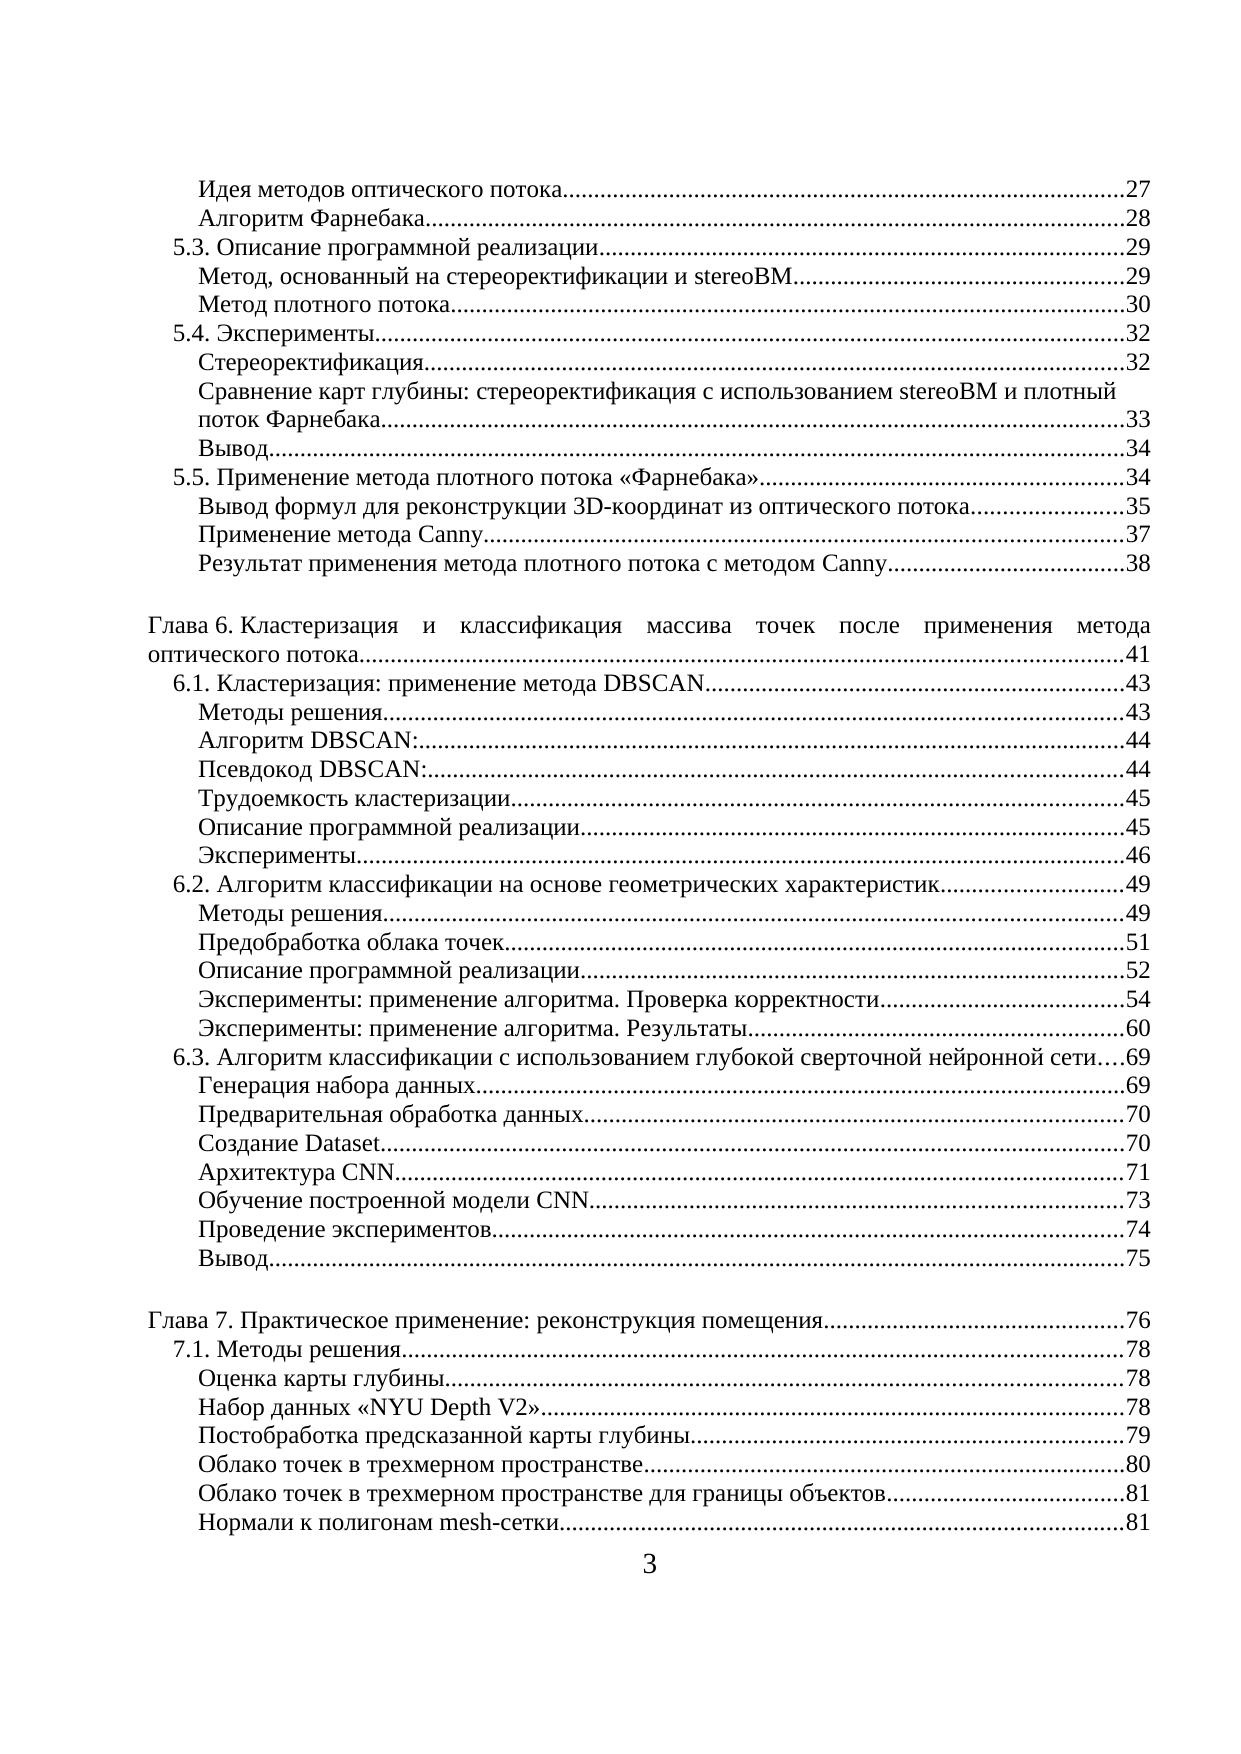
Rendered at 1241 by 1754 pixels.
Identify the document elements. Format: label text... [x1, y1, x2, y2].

text Метод плотного потока 30 [198, 289, 1152, 318]
text Результат применения метода плотного потока с методом Canny 38 [198, 548, 1152, 611]
text Проведение экспериментов 74 [198, 1214, 1152, 1243]
text Алгоритм DBSCAN: 44 [198, 726, 1152, 754]
text Вывод 34 [198, 433, 1152, 462]
text Методы решения 49 [198, 898, 1152, 927]
text Эксперименты: применение алгоритма. Проверка корректности 54 [198, 984, 1152, 1013]
text 5.5. Применение метода плотного потока «Фарнебака» 34 [173, 462, 1152, 491]
text Вывод 75 [198, 1243, 1152, 1305]
text 6.3. Алгоритм классификации с использованием глубокой сверточной нейронной сети 69 [173, 1042, 1152, 1071]
text Облако точек в трехмерном пространстве 80 [198, 1449, 1152, 1478]
text Описание программной реализации 52 [198, 956, 1152, 984]
text Создание Dataset 70 [198, 1128, 1152, 1157]
text Глава 6. Кластеризация и классификация массива точек после применения метода оптического потока 41 [148, 611, 1152, 668]
text 7.1. Методы решения 78 [173, 1334, 1152, 1363]
text Генерация набора данных 69 [198, 1071, 1152, 1099]
text Стереоректификация 32 [198, 347, 1152, 376]
text Облако точек в трехмерном пространстве для границы объектов 81 [198, 1478, 1152, 1507]
text Эксперименты 46 [198, 841, 1152, 869]
text Предварительная обработка данных 70 [198, 1099, 1152, 1128]
text Трудоемкость кластеризации 45 [198, 783, 1152, 812]
text Постобработка предсказанной карты глубины 79 [198, 1420, 1152, 1449]
text Глава 7. Практическое применение: реконструкция помещения 76 [148, 1305, 1152, 1334]
text Алгоритм Фарнебака 28 [198, 203, 1152, 232]
text Архитектура CNN 71 [198, 1157, 1152, 1186]
text 6.2. Алгоритм классификации на основе геометрических характеристик 49 [173, 869, 1152, 898]
text Псевдокод DBSCAN: 44 [198, 754, 1152, 783]
text Нормали к полигонам mesh-сетки 81 [198, 1507, 1152, 1535]
text Обучение построенной модели CNN 73 [198, 1186, 1152, 1214]
text Предобработка облака точек 51 [198, 927, 1152, 956]
text Идея методов оптического потока 27 [198, 174, 1152, 203]
text Описание программной реализации 45 [198, 812, 1152, 841]
text Метод, основанный на стереоректификации и stereoBM 29 [198, 261, 1152, 289]
text Применение метода Canny 37 [198, 519, 1152, 548]
text Набор данных «NYU Depth V2» 78 [198, 1392, 1152, 1420]
text Эксперименты: применение алгоритма. Результаты 60 [198, 1013, 1152, 1042]
text 6.1. Кластеризация: применение метода DBSCAN 43 [173, 668, 1152, 697]
text Методы решения 43 [198, 697, 1152, 726]
text Вывод формул для реконструкции 3D-координат из оптического потока 35 [198, 491, 1152, 519]
text Оценка карты глубины 78 [198, 1363, 1152, 1392]
text Сравнение карт глубины: стереоректификация с использованием stereoBM и плотный поток Фарнебака 33 [198, 376, 1152, 433]
text 5.4. Эксперименты 32 [173, 318, 1152, 347]
text 5.3. Описание программной реализации 29 [173, 232, 1152, 261]
